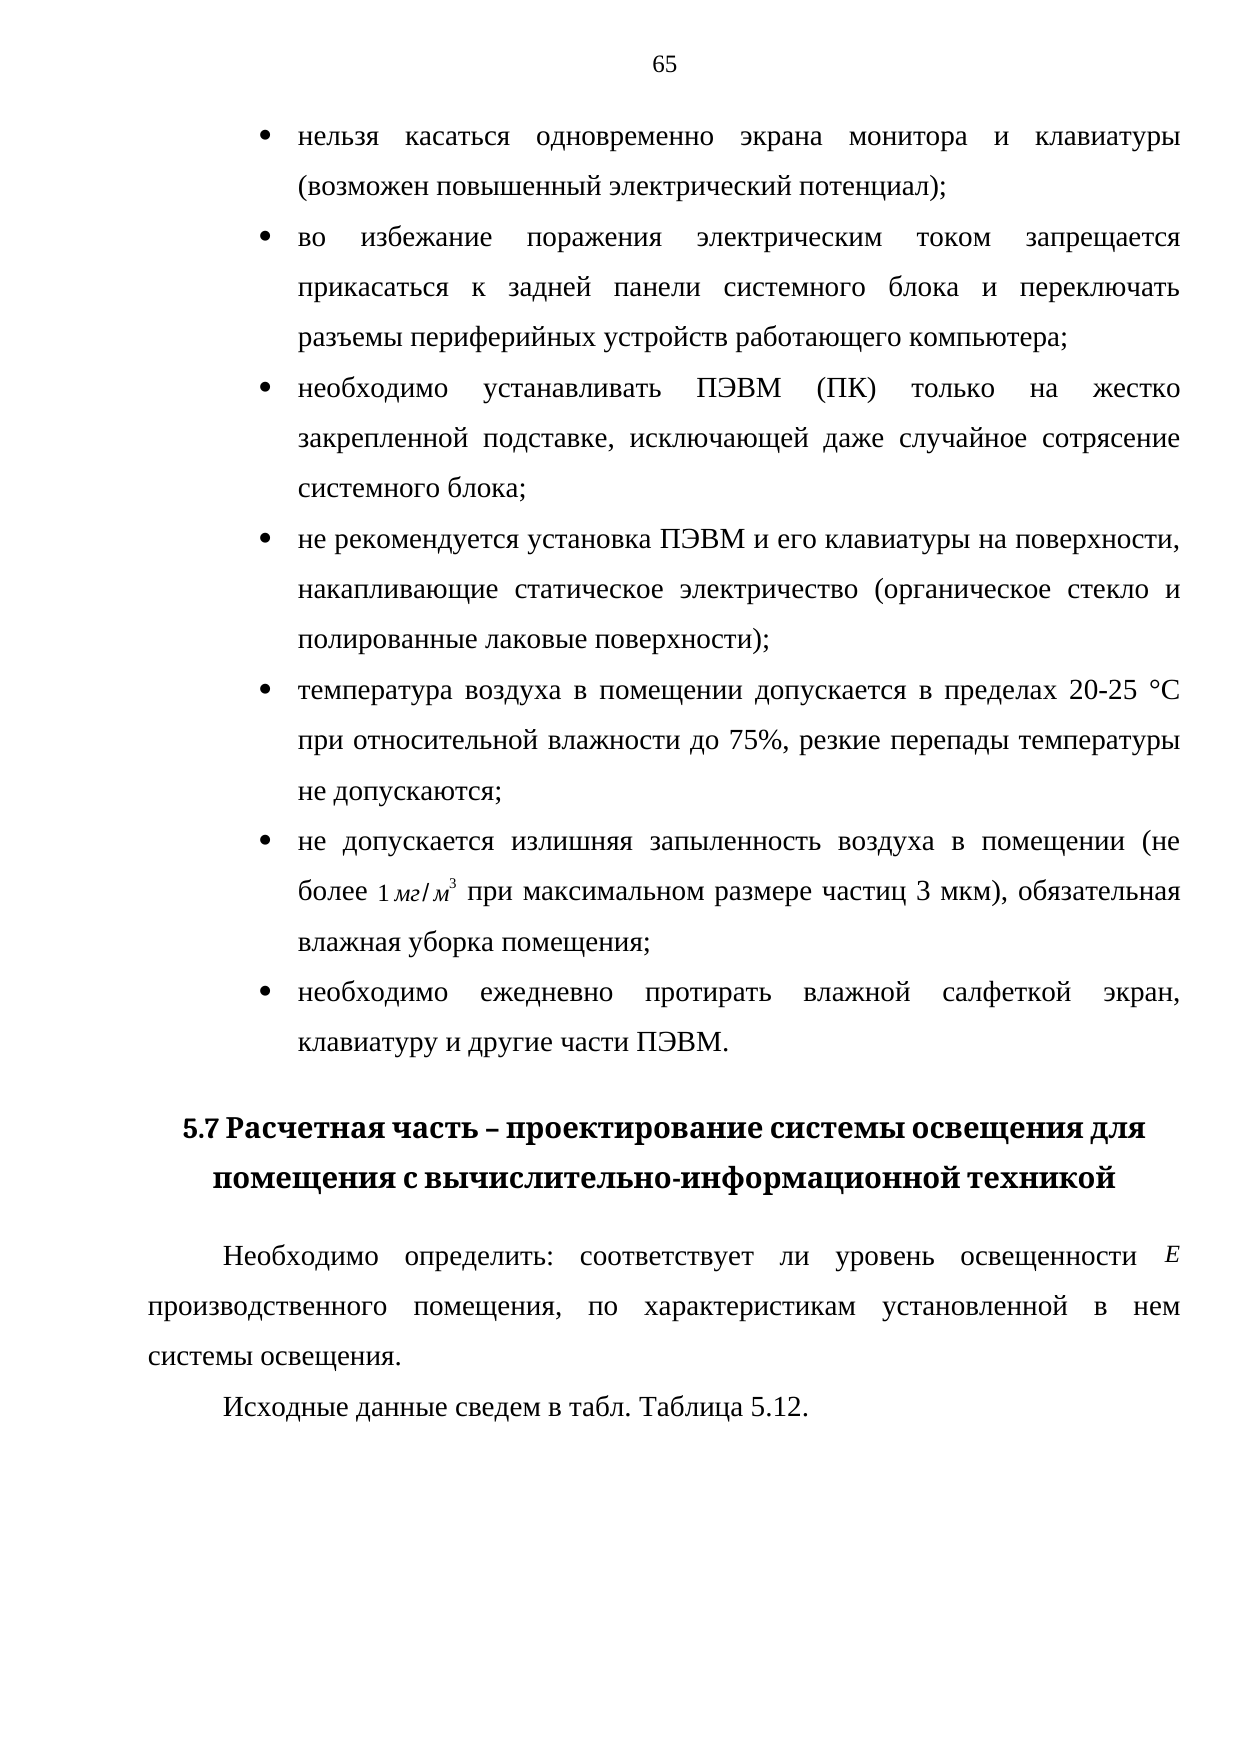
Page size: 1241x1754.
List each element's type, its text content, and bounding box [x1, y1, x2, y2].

list во избежание поражения электрическим током запрещается прикасаться к задней панели системного блока и переключать разъемы периферийных устройств работающего компьютера; [260, 219, 1181, 353]
text Необходимо определить: соответствует ли уровень освещенности производственного помещения, по характеристикам установленной в нем системы освещения. [148, 1238, 1181, 1372]
list нельзя касаться одновременно экрана монитора и клавиатуры (возможен повышенный электрический потенциал); [260, 118, 1181, 202]
list температура воздуха в помещении допускается в пределах 20-25 °С при относительной влажности до 75%, резкие перепады температуры не допускаются; [260, 672, 1181, 806]
list необходимо ежедневно протирать влажной салфеткой экран, клавиатуру и другие части ПЭВМ. [260, 974, 1181, 1058]
list не допускается излишняя запыленность воздуха в помещении (не более при максимальном размере частиц 3 мкм), обязательная влажная уборка помещения; [260, 823, 1181, 957]
list не рекомендуется установка ПЭВМ и его клавиатуры на поверхности, накапливающие статическое электричество (органическое стекло и полированные лаковые поверхности); [260, 521, 1181, 655]
subtitle Расчетная часть – проектирование системы освещения для помещения с вычислительно-информационной техникой [148, 1112, 1181, 1196]
list необходимо устанавливать ПЭВМ (ПК) только на жестко закрепленной подставке, исключающей даже случайное сотрясение системного блока; [260, 370, 1181, 504]
